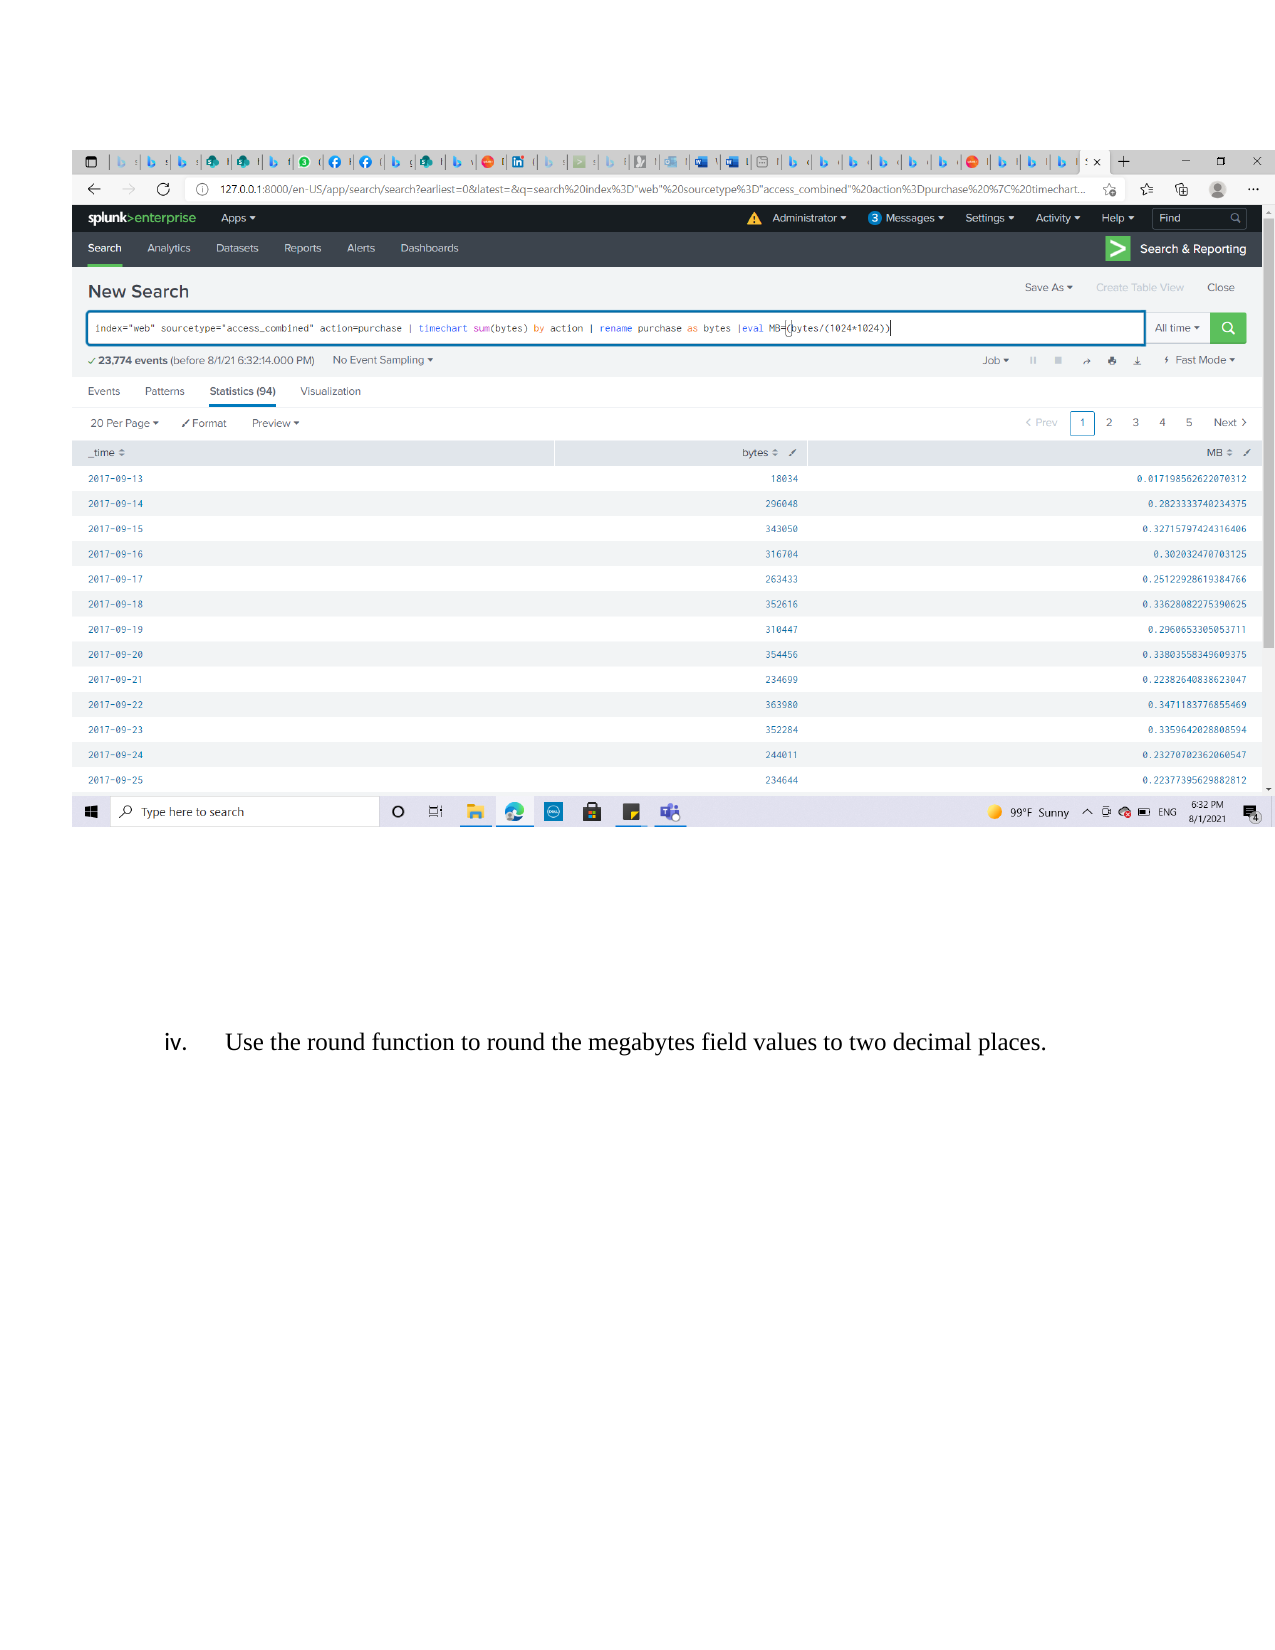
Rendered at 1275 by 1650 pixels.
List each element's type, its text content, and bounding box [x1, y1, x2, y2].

list Use the round function to round the megabytes field values to two decimal places. [187, 1026, 1125, 1057]
